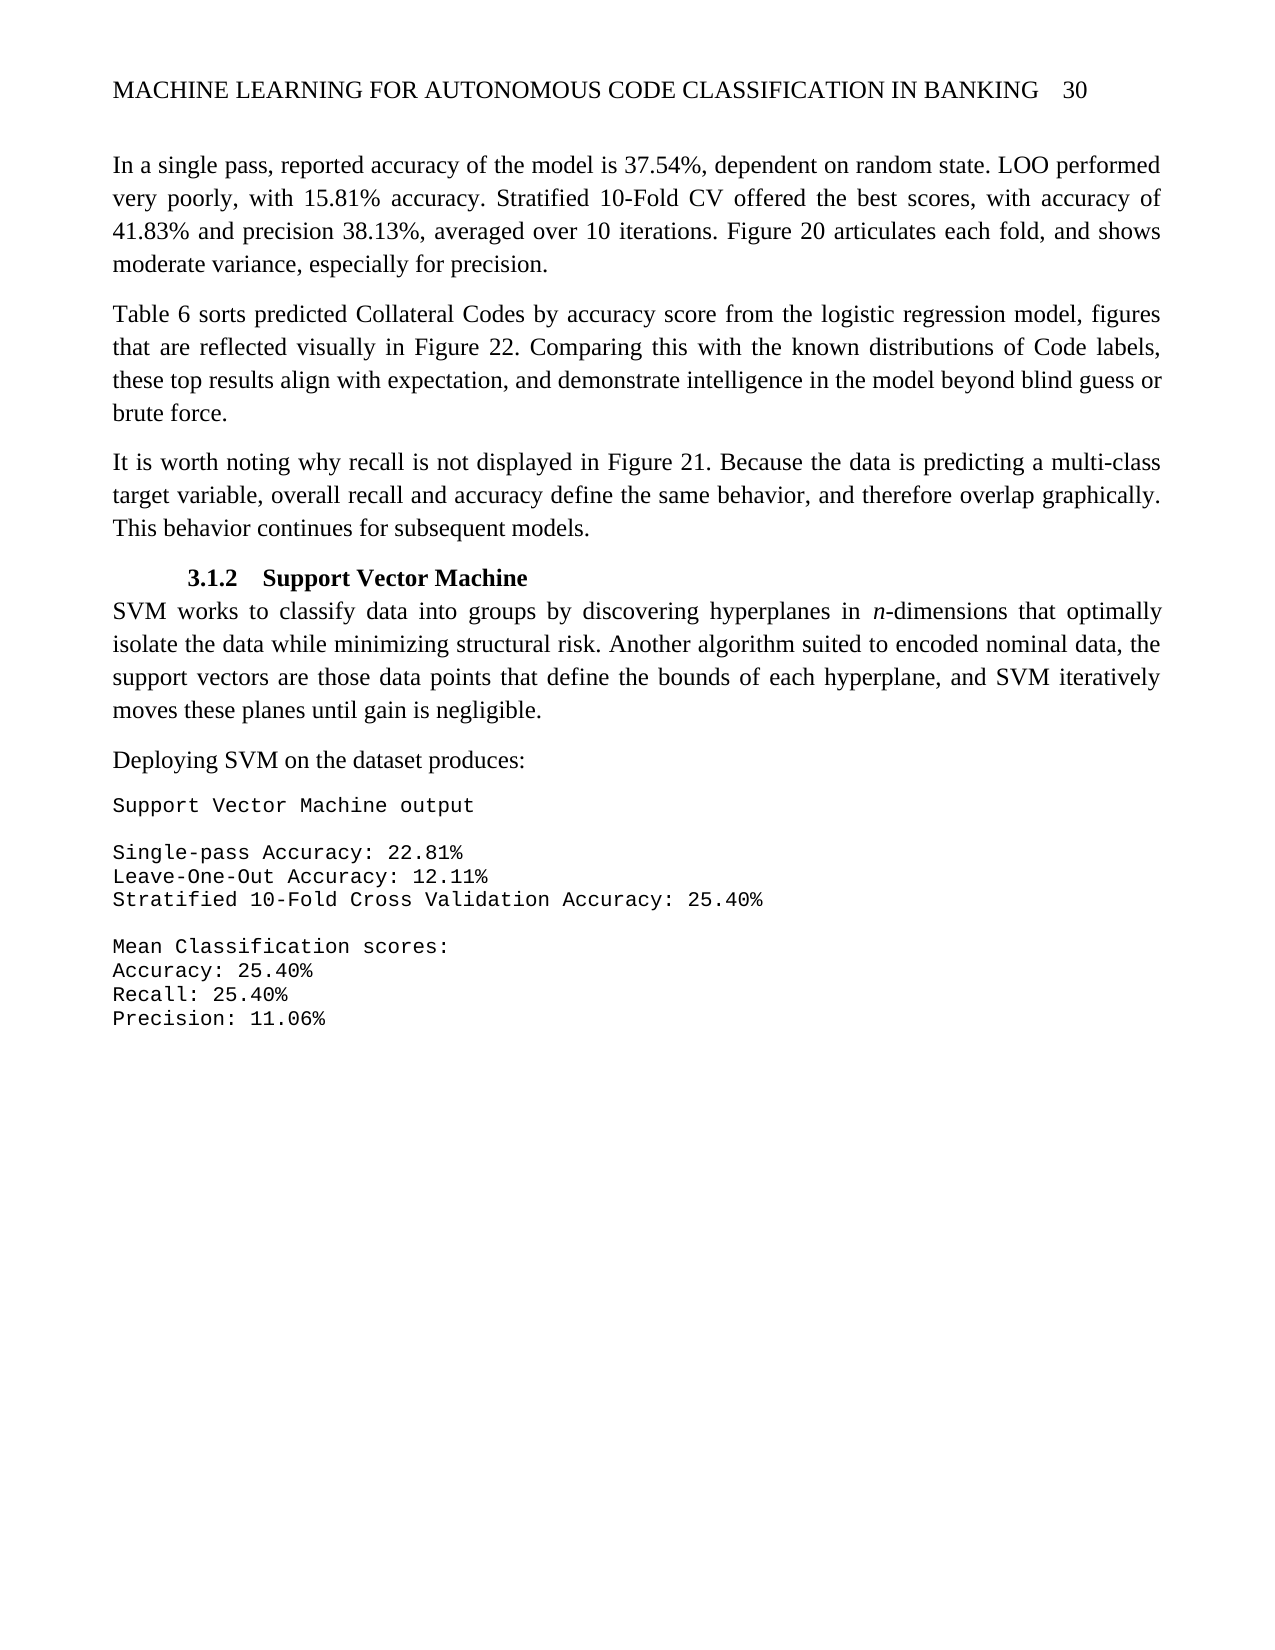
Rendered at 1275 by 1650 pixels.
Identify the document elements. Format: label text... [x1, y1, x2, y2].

text Single-pass Accuracy: 22.81% [112, 842, 1162, 866]
text Precision: 11.06% [112, 1007, 1162, 1031]
text Table 6 sorts predicted Collateral Codes by accuracy score from the logistic regression model, figures that are reflected visually in Figure 22. Comparing this with the known distributions of Code labels, these top results align with expectation, and demonstrate intelligence in the model beyond blind guess or brute force. [112, 299, 1162, 427]
text SVM works to classify data into groups by discovering hyperplanes in n-dimensions that optimally isolate the data while minimizing structural risk. Another algorithm suited to encoded nominal data, the support vectors are those data points that define the bounds of each hyperplane, and SVM iteratively moves these planes until gain is negligible. [112, 596, 1162, 724]
text Stratified 10-Fold Cross Validation Accuracy: 25.40% [112, 889, 1162, 913]
text Accuracy: 25.40% [112, 960, 1162, 984]
subtitle Support Vector Machine [187, 563, 1162, 592]
text Support Vector Machine output [112, 795, 1162, 818]
text Leave-One-Out Accuracy: 12.11% [112, 866, 1162, 889]
text It is worth noting why recall is not displayed in Figure 21. Because the data is predicting a multi-class target variable, overall recall and accuracy define the same behavior, and therefore overlap graphically. This behavior continues for subsequent models. [112, 447, 1162, 542]
text Recall: 25.40% [112, 984, 1162, 1007]
text Mean Classification scores: [112, 937, 1162, 960]
text In a single pass, reported accuracy of the model is 37.54%, dependent on random state. LOO performed very poorly, with 15.81% accuracy. Stratified 10-Fold CV offered the best scores, with accuracy of 41.83% and precision 38.13%, averaged over 10 iterations. Figure 20 articulates each fold, and shows moderate variance, especially for precision. [112, 150, 1162, 278]
text Deploying SVM on the dataset produces: [112, 745, 1162, 774]
